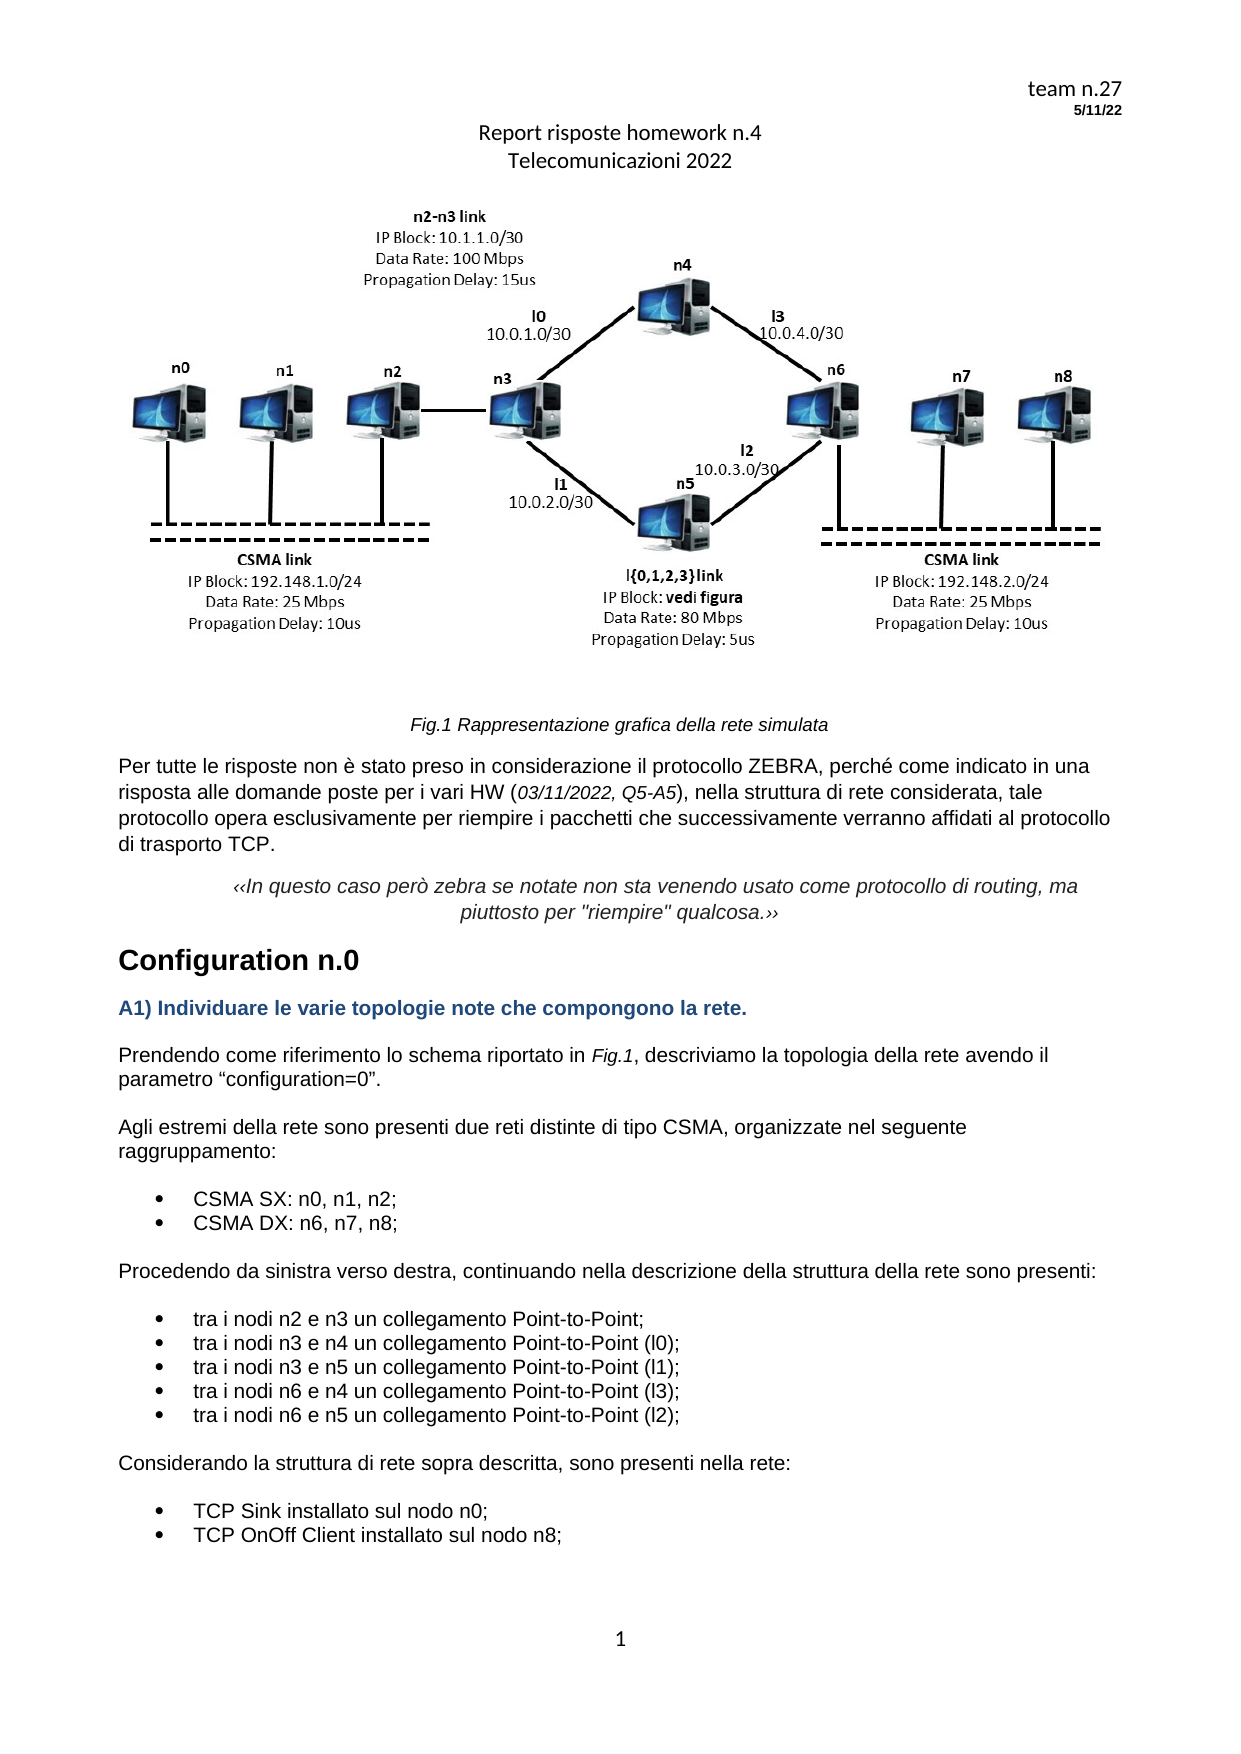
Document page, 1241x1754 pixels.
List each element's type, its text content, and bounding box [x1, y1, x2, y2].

text Agli estremi della rete sono presenti due reti distinte di tipo CSMA, organizzate nel seguente raggruppamento: [118, 1115, 1122, 1163]
text Procedendo da sinistra verso destra, continuando nella descrizione della struttura della rete sono presenti: [118, 1259, 1122, 1283]
list tra i nodi n3 e n4 un collegamento Point-to-Point (l0); [156, 1331, 1122, 1355]
text Configuration n.0 [118, 942, 1122, 976]
list tra i nodi n6 e n5 un collegamento Point-to-Point (l2); [156, 1403, 1122, 1427]
text A1) Individuare le varie topologie note che compongono la rete. [118, 995, 1122, 1019]
text Per tutte le risposte non è stato preso in considerazione il protocollo ZEBRA, perché come indicato in una risposta alle domande poste per i vari HW (03/11/2022, Q5-A5), nella struttura di rete considerata, tale protocollo opera esclusivamente per riempire i pacchetti che successivamente verranno affidati al protocollo di trasporto TCP. [118, 754, 1122, 856]
list tra i nodi n6 e n4 un collegamento Point-to-Point (l3); [156, 1379, 1122, 1403]
list TCP Sink installato sul nodo n0; [156, 1499, 1122, 1523]
text Fig.1 Rappresentazione grafica della rete simulata [118, 714, 1122, 736]
list tra i nodi n3 e n5 un collegamento Point-to-Point (l1); [156, 1355, 1122, 1379]
list CSMA DX: n6, n7, n8; [156, 1211, 1122, 1235]
list tra i nodi n2 e n3 un collegamento Point-to-Point; [156, 1307, 1122, 1331]
text Considerando la struttura di rete sopra descritta, sono presenti nella rete: [118, 1451, 1122, 1475]
list CSMA SX: n0, n1, n2; [156, 1187, 1122, 1211]
text Prendendo come riferimento lo schema riportato in Fig.1, descriviamo la topologia della rete avendo il parametro “configuration=0”. [118, 1043, 1122, 1091]
picture [129, 201, 1112, 649]
text ‹‹In questo caso però zebra se notate non sta venendo usato come protocollo di routing, ma piuttosto per "riempire" qualcosa.›› [118, 874, 1122, 924]
list TCP OnOff Client installato sul nodo n8; [156, 1523, 1122, 1547]
